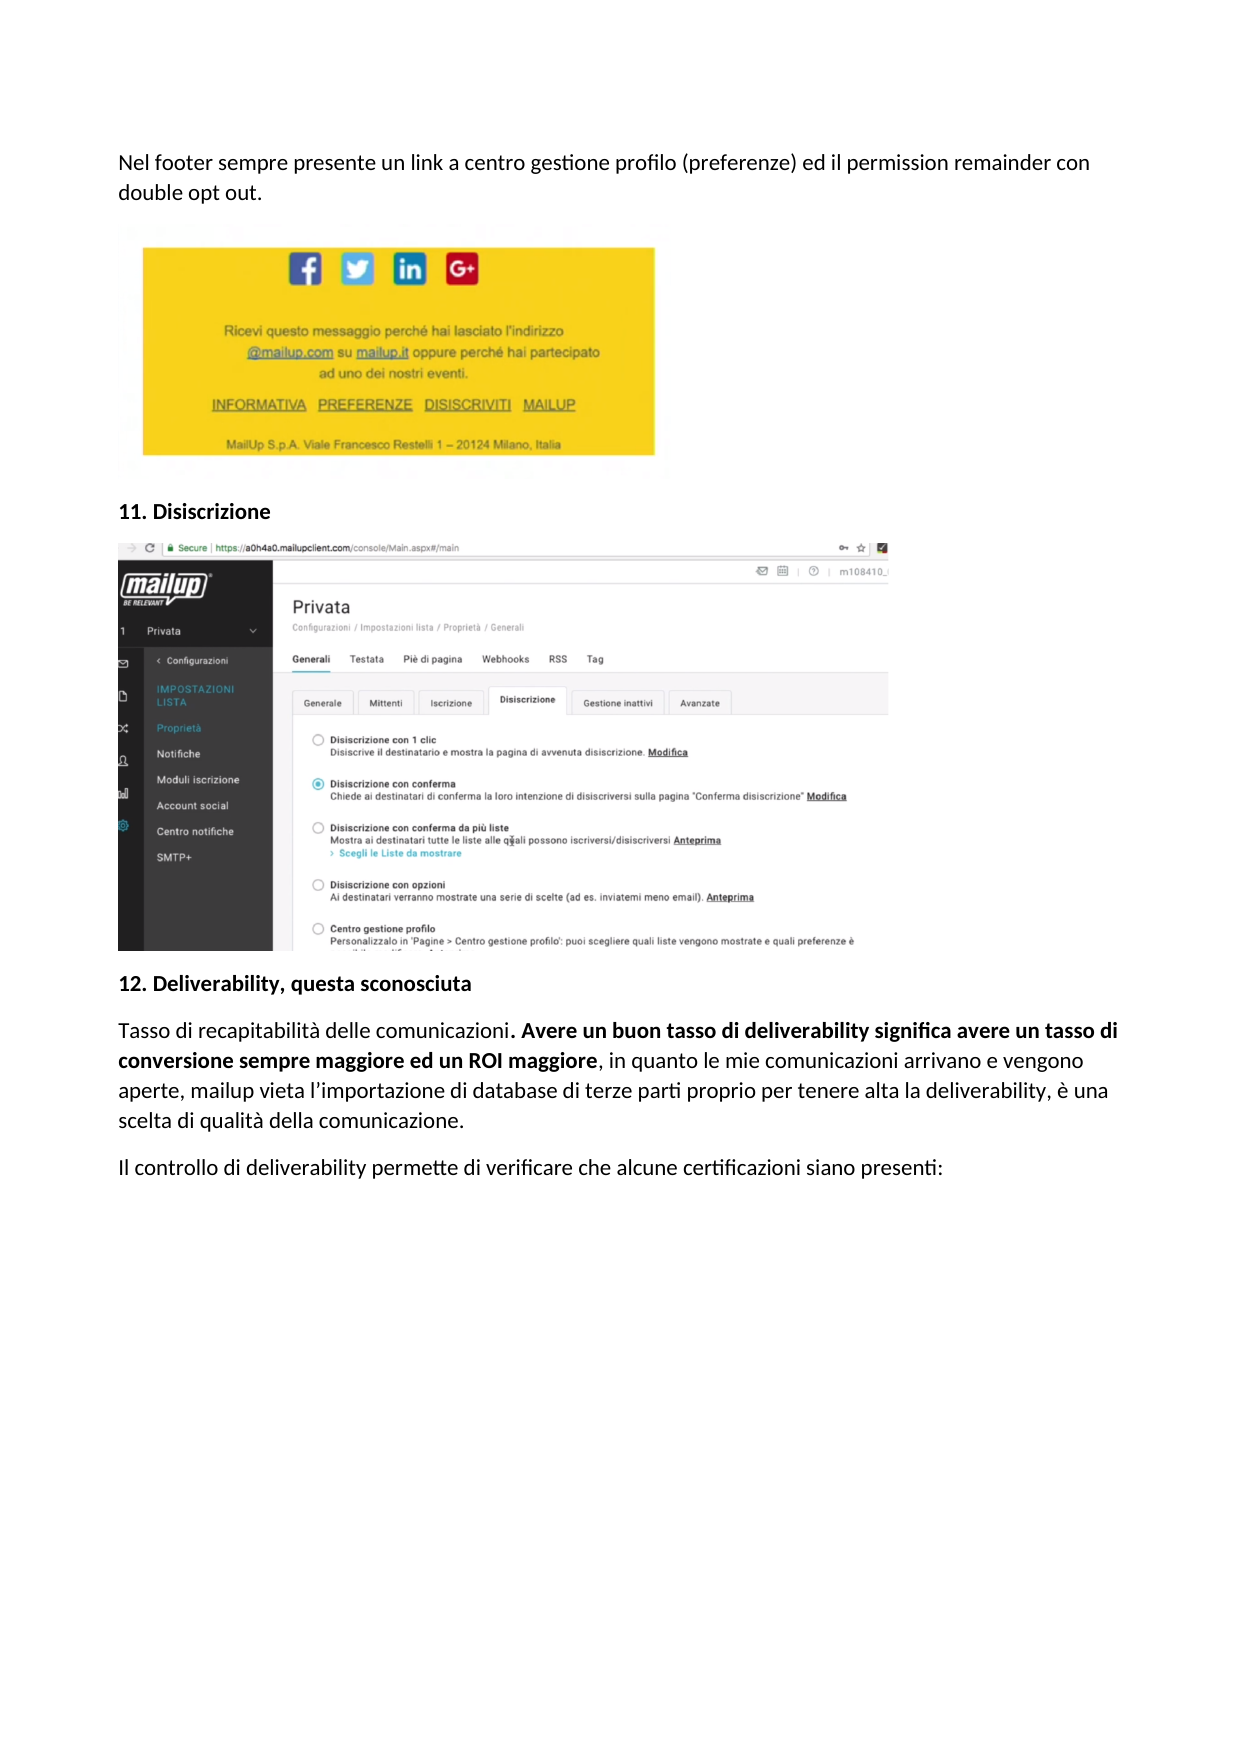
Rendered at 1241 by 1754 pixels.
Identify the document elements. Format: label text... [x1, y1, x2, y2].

picture [118, 224, 672, 479]
text Nel footer sempre presente un link a centro gestione profilo (preferenze) ed il permission remainder con double opt out. [118, 148, 1122, 206]
picture [118, 543, 889, 951]
text Il controllo di deliverability permette di verificare che alcune certificazioni siano presenti: [118, 1153, 1122, 1181]
text Tasso di recapitabilità delle comunicazioni. Avere un buon tasso di deliverability significa avere un tasso di conversione sempre maggiore ed un ROI maggiore, in quanto le mie comunicazioni arrivano e vengono aperte, mailup vieta l’importazione di database di terze parti proprio per tenere alta la deliverability, è una scelta di qualità della comunicazione. [118, 1016, 1122, 1134]
text 12. Deliverability, questa sconosciuta [118, 969, 1122, 997]
text 11. Disiscrizione [118, 497, 1122, 525]
